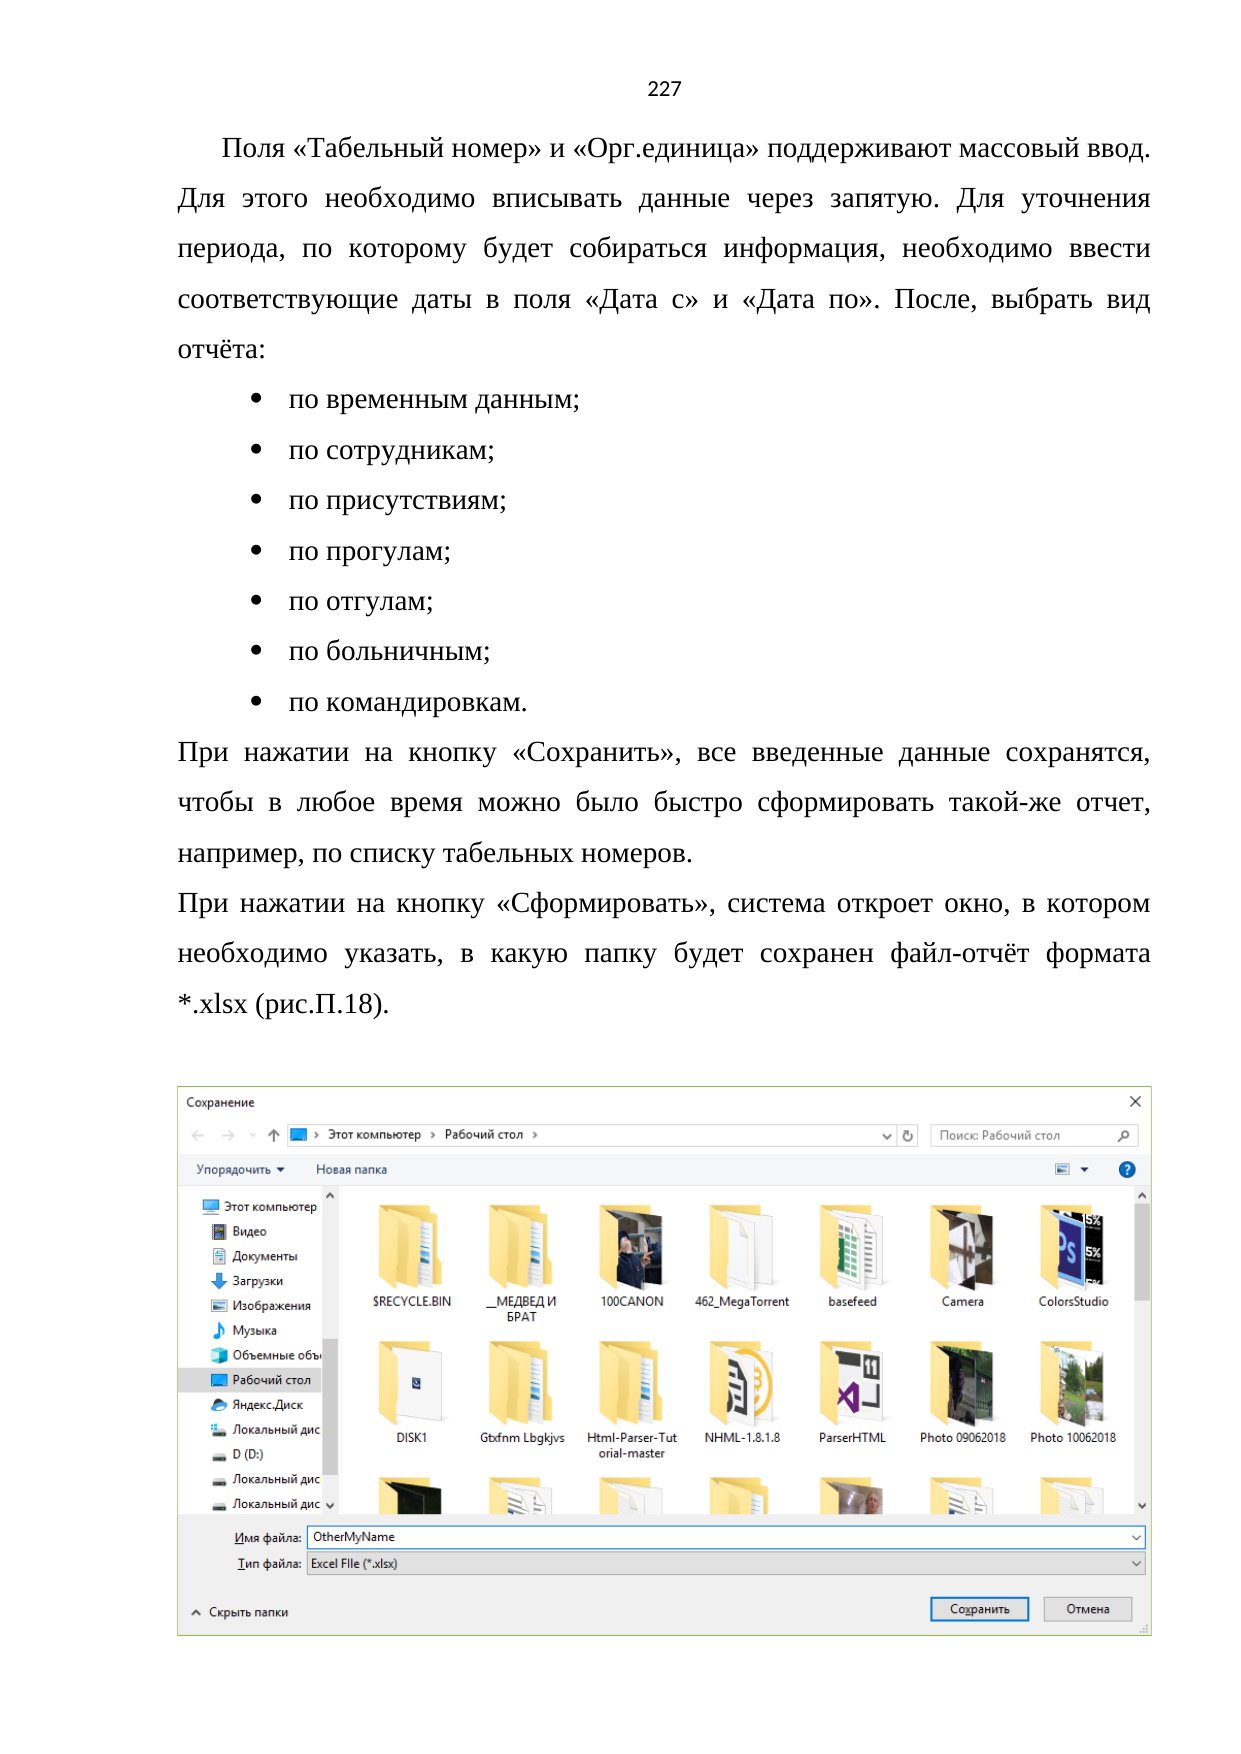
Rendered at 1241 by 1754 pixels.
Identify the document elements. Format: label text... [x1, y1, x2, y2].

list по отгулам; [251, 583, 1152, 617]
text При нажатии на кнопку «Сохранить», все введенные данные сохранятся, чтобы в любое время можно было быстро сформировать такой-же отчет, например, по списку табельных номеров. [177, 734, 1152, 868]
list по командировкам. [251, 684, 1152, 717]
text При нажатии на кнопку «Сформировать», система откроет окно, в котором необходимо указать, в какую папку будет сохранен файл-отчёт формата *.xlsx (рис.П.18). [177, 885, 1152, 1019]
list по прогулам; [251, 533, 1152, 566]
list по сотрудникам; [251, 432, 1152, 465]
list по присутствиям; [251, 482, 1152, 516]
list по больничным; [251, 633, 1152, 667]
text Поля «Табельный номер» и «Орг.единица» поддерживают массовый ввод. Для этого необходимо вписывать данные через запятую. Для уточнения периода, по которому будет собираться информация, необходимо ввести соответствующие даты в поля «Дата с» и «Дата по». После, выбрать вид отчёта: [177, 130, 1152, 364]
picture [177, 1086, 1152, 1636]
list по временным данным; [251, 381, 1152, 415]
